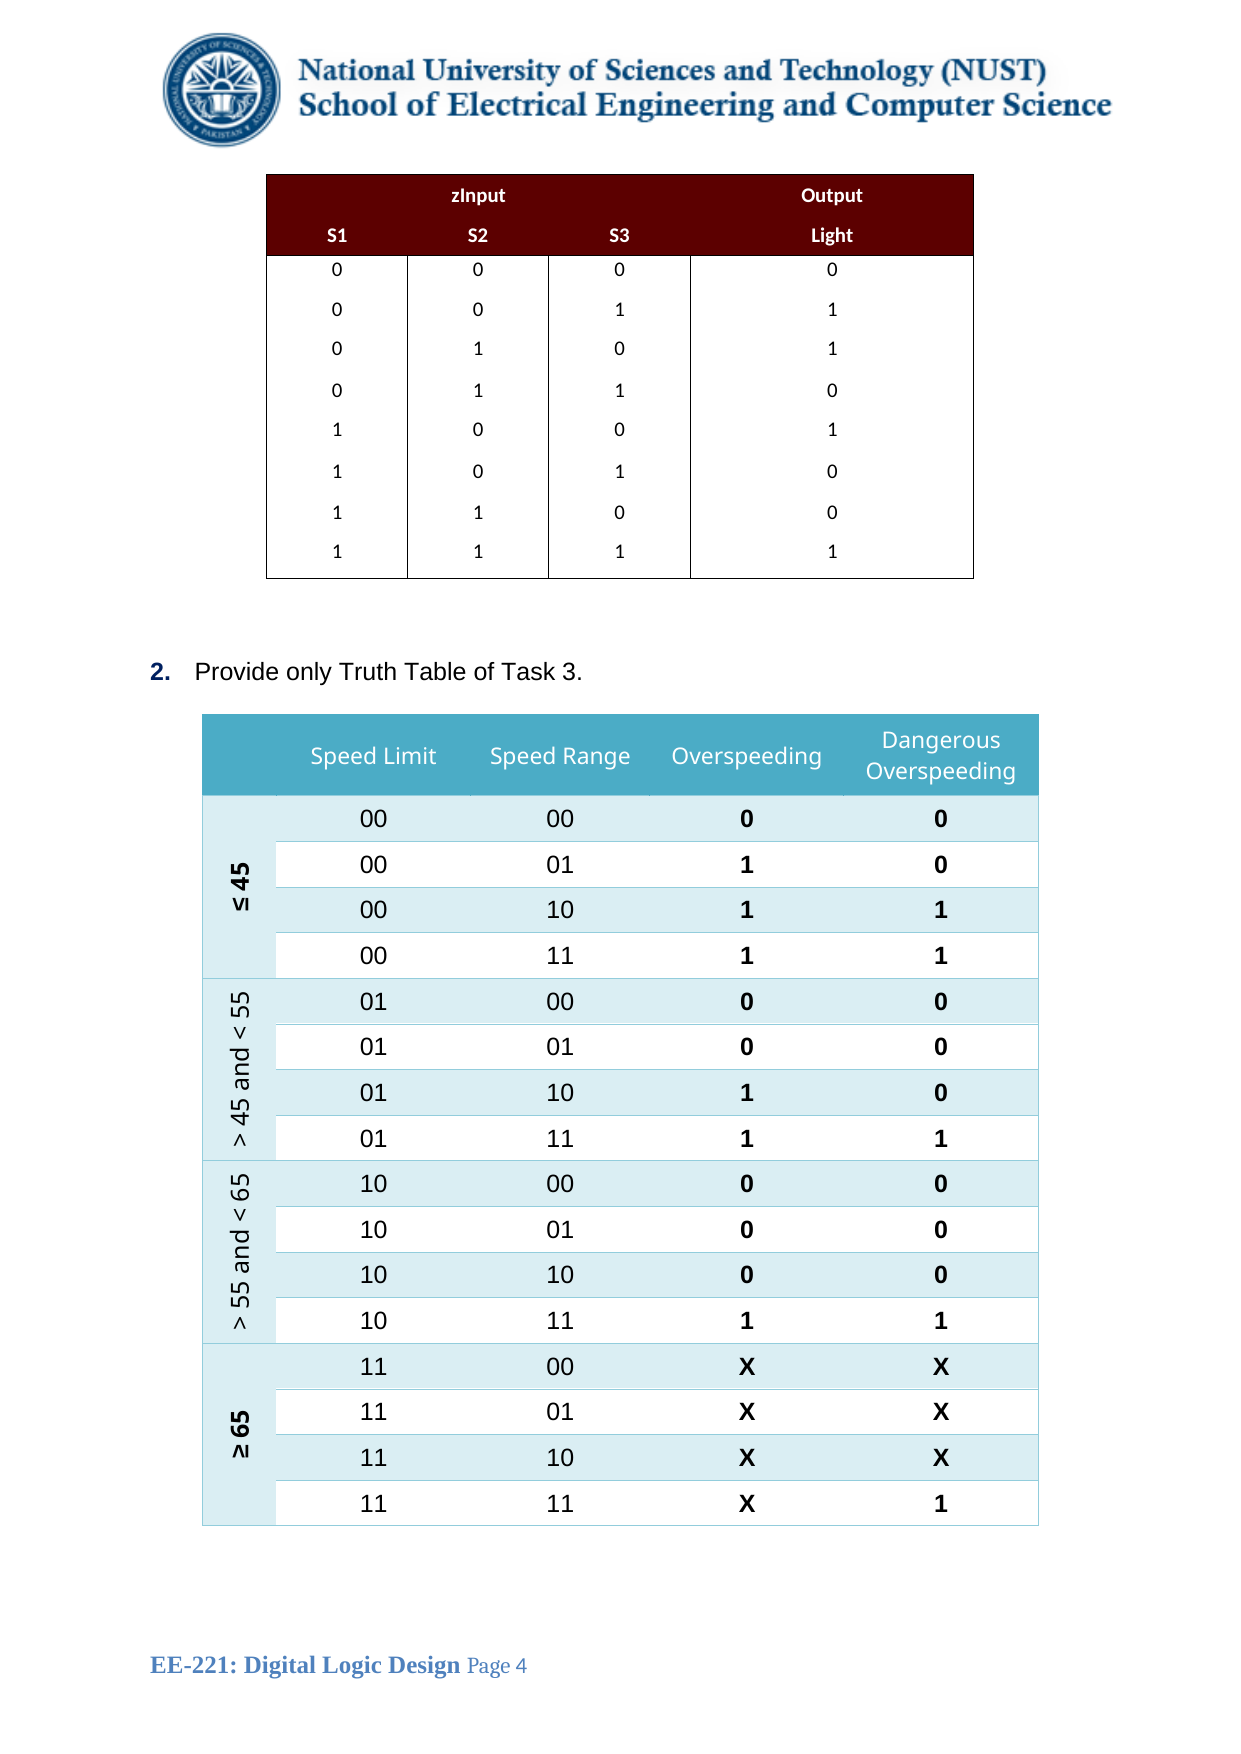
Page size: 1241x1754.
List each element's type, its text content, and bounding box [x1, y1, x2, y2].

table_cell 1 [549, 296, 690, 336]
table_cell 0 [650, 1025, 844, 1069]
table_cell 1 [844, 1298, 1038, 1343]
table_header Dangerous Overspeeding [844, 715, 1038, 795]
table_cell 01 [276, 979, 470, 1023]
table_cell 00 [276, 796, 470, 841]
table_cell X [844, 1344, 1038, 1388]
table_header [203, 715, 276, 795]
table_cell 0 [650, 979, 844, 1023]
table_cell 1 [650, 1298, 844, 1343]
table_cell 0 [650, 1207, 844, 1252]
table_cell 0 [650, 1253, 844, 1297]
table_cell S3 [548, 216, 690, 255]
table_cell 1 [549, 377, 690, 416]
table_cell 10 [276, 1298, 470, 1343]
table_cell 1 [650, 933, 844, 978]
table_cell 10 [470, 888, 650, 932]
table_cell 00 [470, 796, 650, 841]
table_cell 1 [408, 539, 548, 578]
table_cell 1 [267, 539, 407, 578]
table_cell 1 [408, 500, 548, 539]
table_cell 00 [276, 888, 470, 932]
table_cell 1 [691, 296, 973, 336]
table_cell 1 [844, 1116, 1038, 1160]
list Provide only Truth Table of Task 3. [150, 657, 1090, 686]
table_cell 11 [470, 933, 650, 978]
table_cell 1 [691, 416, 973, 458]
table_cell X [650, 1390, 844, 1434]
table_cell 0 [844, 1161, 1038, 1206]
table_cell 0 [267, 377, 407, 416]
table_cell 1 [650, 842, 844, 887]
table_cell > 55 and < 65 [203, 1161, 276, 1343]
table_cell 10 [470, 1253, 650, 1297]
table_cell 0 [844, 796, 1038, 841]
table_cell 0 [408, 416, 548, 458]
table_cell 11 [470, 1116, 650, 1160]
table_cell 00 [470, 979, 650, 1023]
table_cell Light [690, 216, 973, 255]
table_cell 01 [276, 1116, 470, 1160]
picture [150, 27, 1125, 158]
table_cell 0 [408, 256, 548, 296]
table_cell 0 [844, 1070, 1038, 1115]
table_cell 0 [691, 377, 973, 416]
table_cell 1 [650, 888, 844, 932]
table_cell X [844, 1435, 1038, 1480]
table_cell 10 [470, 1070, 650, 1115]
table_cell X [650, 1344, 844, 1388]
table_cell 0 [691, 500, 973, 539]
table_cell > 45 and < 55 [203, 979, 276, 1160]
table_cell 0 [549, 416, 690, 458]
table_cell 0 [650, 796, 844, 841]
table_cell 0 [267, 296, 407, 336]
table_cell 1 [844, 888, 1038, 932]
table_cell 0 [549, 256, 690, 296]
table_cell 0 [549, 336, 690, 377]
table_cell 01 [470, 1390, 650, 1434]
table_cell 1 [691, 336, 973, 377]
table_header Overspeeding [650, 715, 843, 795]
table_cell S2 [407, 216, 548, 255]
table_cell 0 [844, 979, 1038, 1023]
table_cell 1 [408, 336, 548, 377]
table_cell 1 [650, 1116, 844, 1160]
table_header Speed Range [471, 715, 649, 795]
table_cell 0 [844, 1253, 1038, 1297]
table_cell 0 [844, 842, 1038, 887]
table_cell 01 [470, 1207, 650, 1252]
table_header zInput [267, 175, 690, 216]
table_cell ≥ 65 [203, 1344, 276, 1525]
table_cell 1 [267, 500, 407, 539]
table_cell 1 [691, 539, 973, 578]
table_cell 0 [408, 296, 548, 336]
table_cell 1 [844, 1481, 1038, 1525]
table_header Speed Limit [277, 715, 470, 795]
table_cell 0 [650, 1161, 844, 1206]
table_cell 10 [276, 1253, 470, 1297]
table_cell 1 [267, 458, 407, 499]
table_cell 0 [844, 1025, 1038, 1069]
table_cell 0 [844, 1207, 1038, 1252]
table_cell 11 [276, 1481, 470, 1525]
table_cell X [650, 1481, 844, 1525]
table_cell 1 [650, 1070, 844, 1115]
table_cell 11 [470, 1481, 650, 1525]
table_cell ≤ 45 [203, 796, 276, 978]
table_cell 10 [276, 1207, 470, 1252]
table_cell 11 [276, 1344, 470, 1388]
table_cell 00 [276, 933, 470, 978]
table_cell 10 [276, 1161, 470, 1206]
table_cell 11 [276, 1390, 470, 1434]
table_cell 11 [276, 1435, 470, 1480]
table_cell 1 [408, 377, 548, 416]
table_header Output [690, 175, 973, 216]
table_cell 0 [549, 500, 690, 539]
table_cell S1 [267, 216, 407, 255]
table_cell 01 [470, 1025, 650, 1069]
table_cell 0 [408, 458, 548, 499]
table_cell 00 [470, 1161, 650, 1206]
table_cell 1 [267, 416, 407, 458]
table_cell 0 [691, 458, 973, 499]
table_cell 11 [470, 1298, 650, 1343]
table_cell 1 [844, 933, 1038, 978]
table_cell 00 [470, 1344, 650, 1388]
table_cell 00 [276, 842, 470, 887]
table_cell 10 [470, 1435, 650, 1480]
table_cell X [650, 1435, 844, 1480]
table_cell 1 [549, 539, 690, 578]
table_cell 1 [549, 458, 690, 499]
table_cell X [844, 1390, 1038, 1434]
table_cell 0 [267, 336, 407, 377]
table_cell 01 [470, 842, 650, 887]
table_cell 01 [276, 1025, 470, 1069]
table_cell 0 [691, 256, 973, 296]
table_cell 01 [276, 1070, 470, 1115]
table_cell 0 [267, 256, 407, 296]
